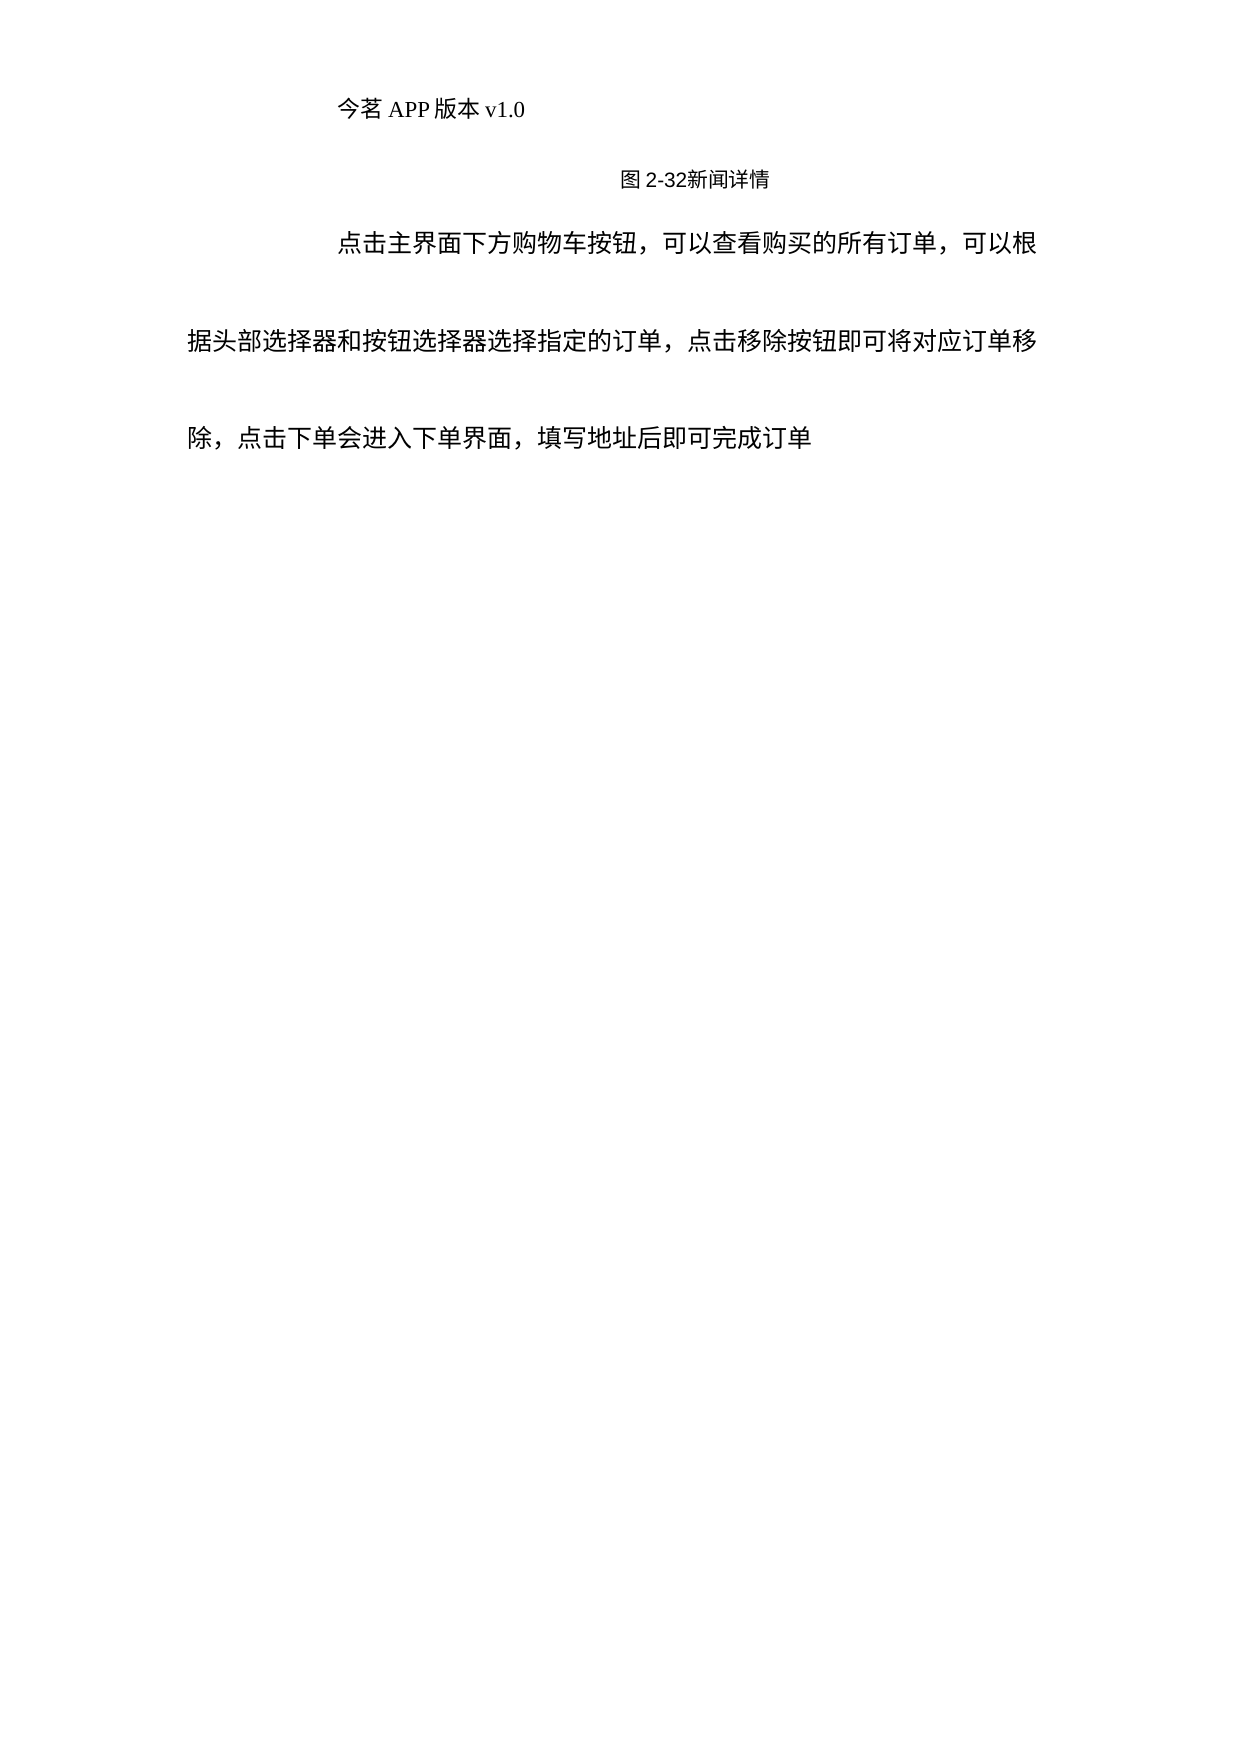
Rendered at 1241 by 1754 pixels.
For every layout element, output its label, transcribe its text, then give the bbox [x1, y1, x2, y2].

text 图 2-32新闻详情 [187, 162, 1053, 194]
text 点击主界面下方购物车按钮，可以查看购买的所有订单，可以根据头部选择器和按钮选择器选择指定的订单，点击移除按钮即可将对应订单移除，点击下单会进入下单界面，填写地址后即可完成订单 [187, 209, 1053, 469]
